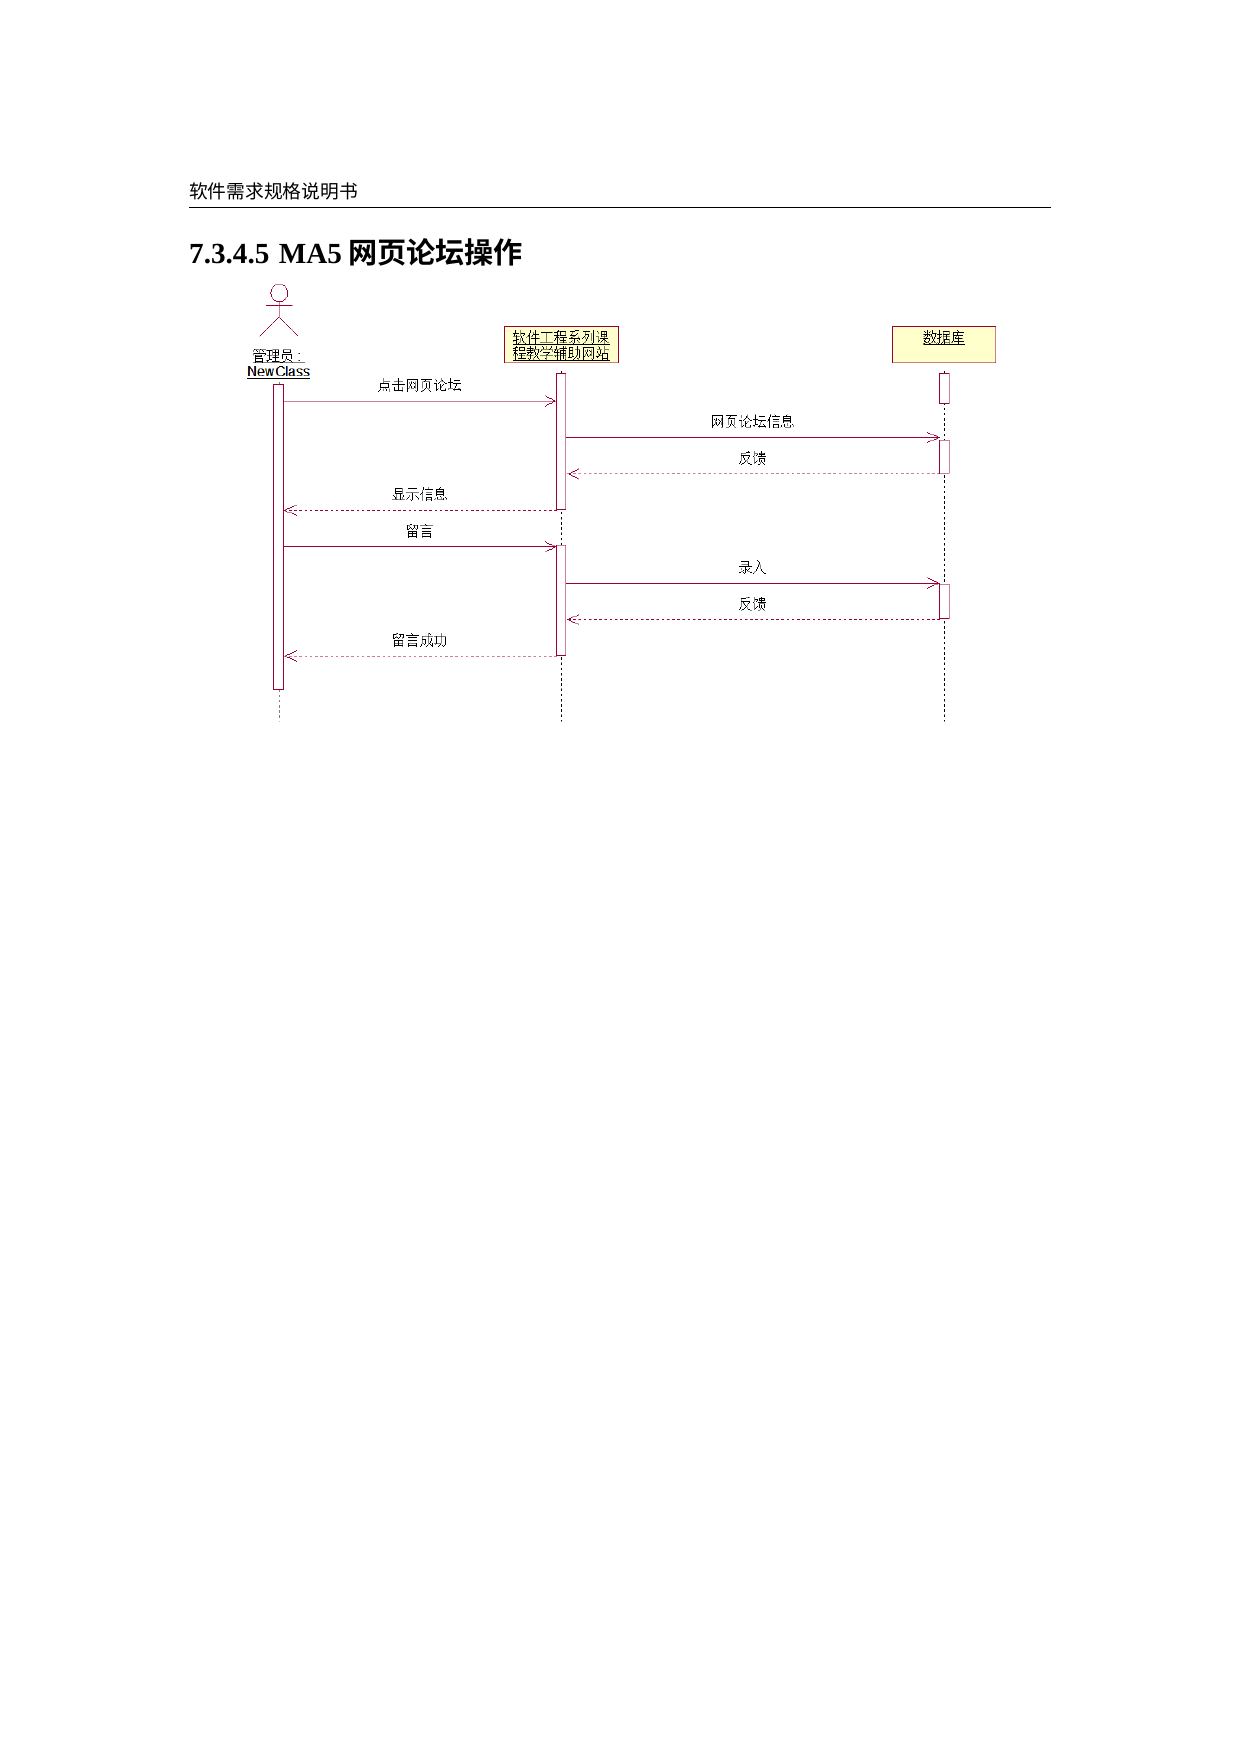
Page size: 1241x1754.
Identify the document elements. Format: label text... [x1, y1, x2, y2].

picture [188, 271, 1054, 754]
subtitle MA5网页论坛操作 [189, 229, 1051, 271]
